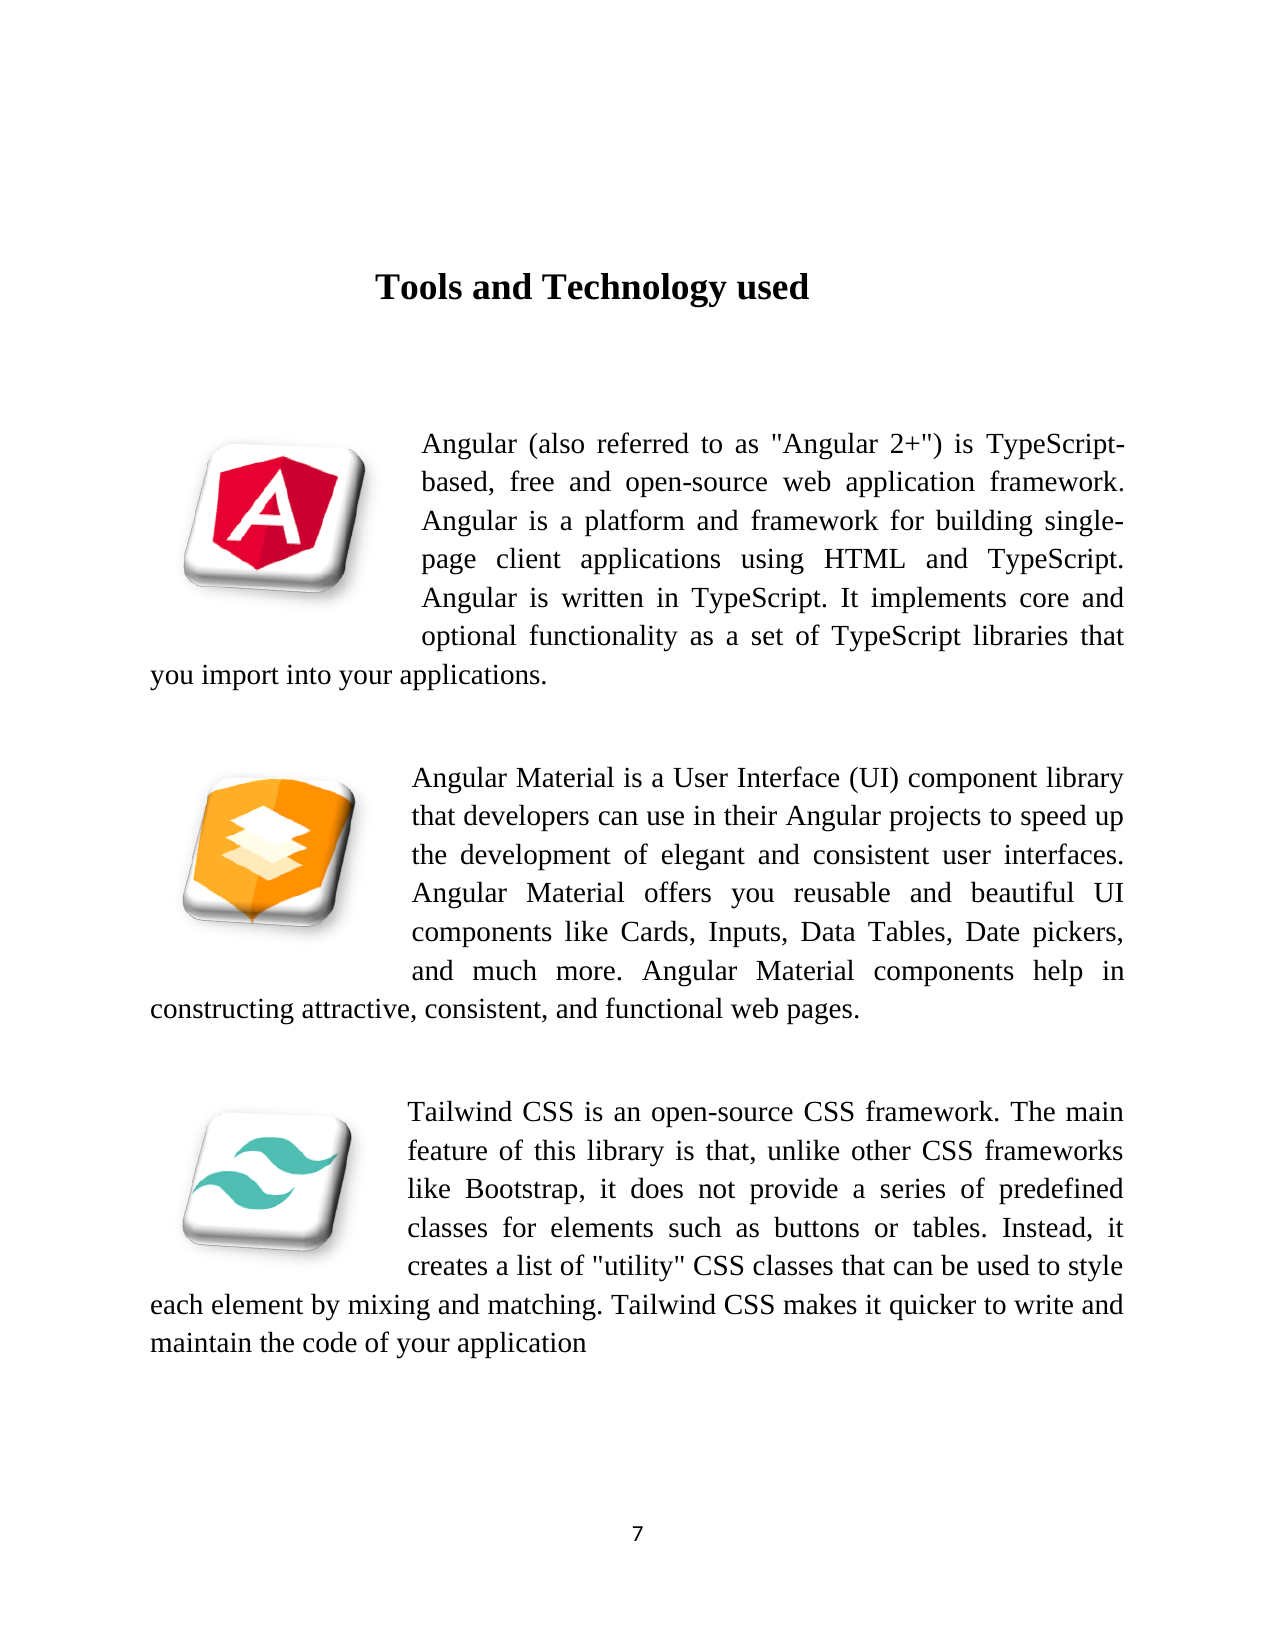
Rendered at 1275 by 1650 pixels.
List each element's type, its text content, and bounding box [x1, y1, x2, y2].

text Tailwind CSS is an open-source CSS framework. The main feature of this library is that, unlike other CSS frameworks like Bootstrap, it does not provide a series of predefined classes for elements such as buttons or tables. Instead, it creates a list of "utility" CSS classes that can be used to style each element by mixing and matching. Tailwind CSS makes it quicker to write and maintain the code of your application [150, 1094, 1125, 1359]
text Angular (also referred to as "Angular 2+") is TypeScript-based, free and open-source web application framework. Angular is a platform and framework for building single-page client applications using HTML and TypeScript. Angular is written in TypeScript. It implements core and optional functionality as a set of TypeScript libraries that you import into your applications. [150, 426, 1125, 691]
text Angular Material is a User Interface (UI) component library that developers can use in their Angular projects to speed up the development of elegant and consistent user interfaces. Angular Material offers you reusable and beautiful UI components like Cards, Inputs, Data Tables, Date pickers, and much more. Angular Material components help in constructing attractive, consistent, and functional web pages. [150, 760, 1125, 1025]
text Tools and Technology used [375, 264, 1125, 307]
